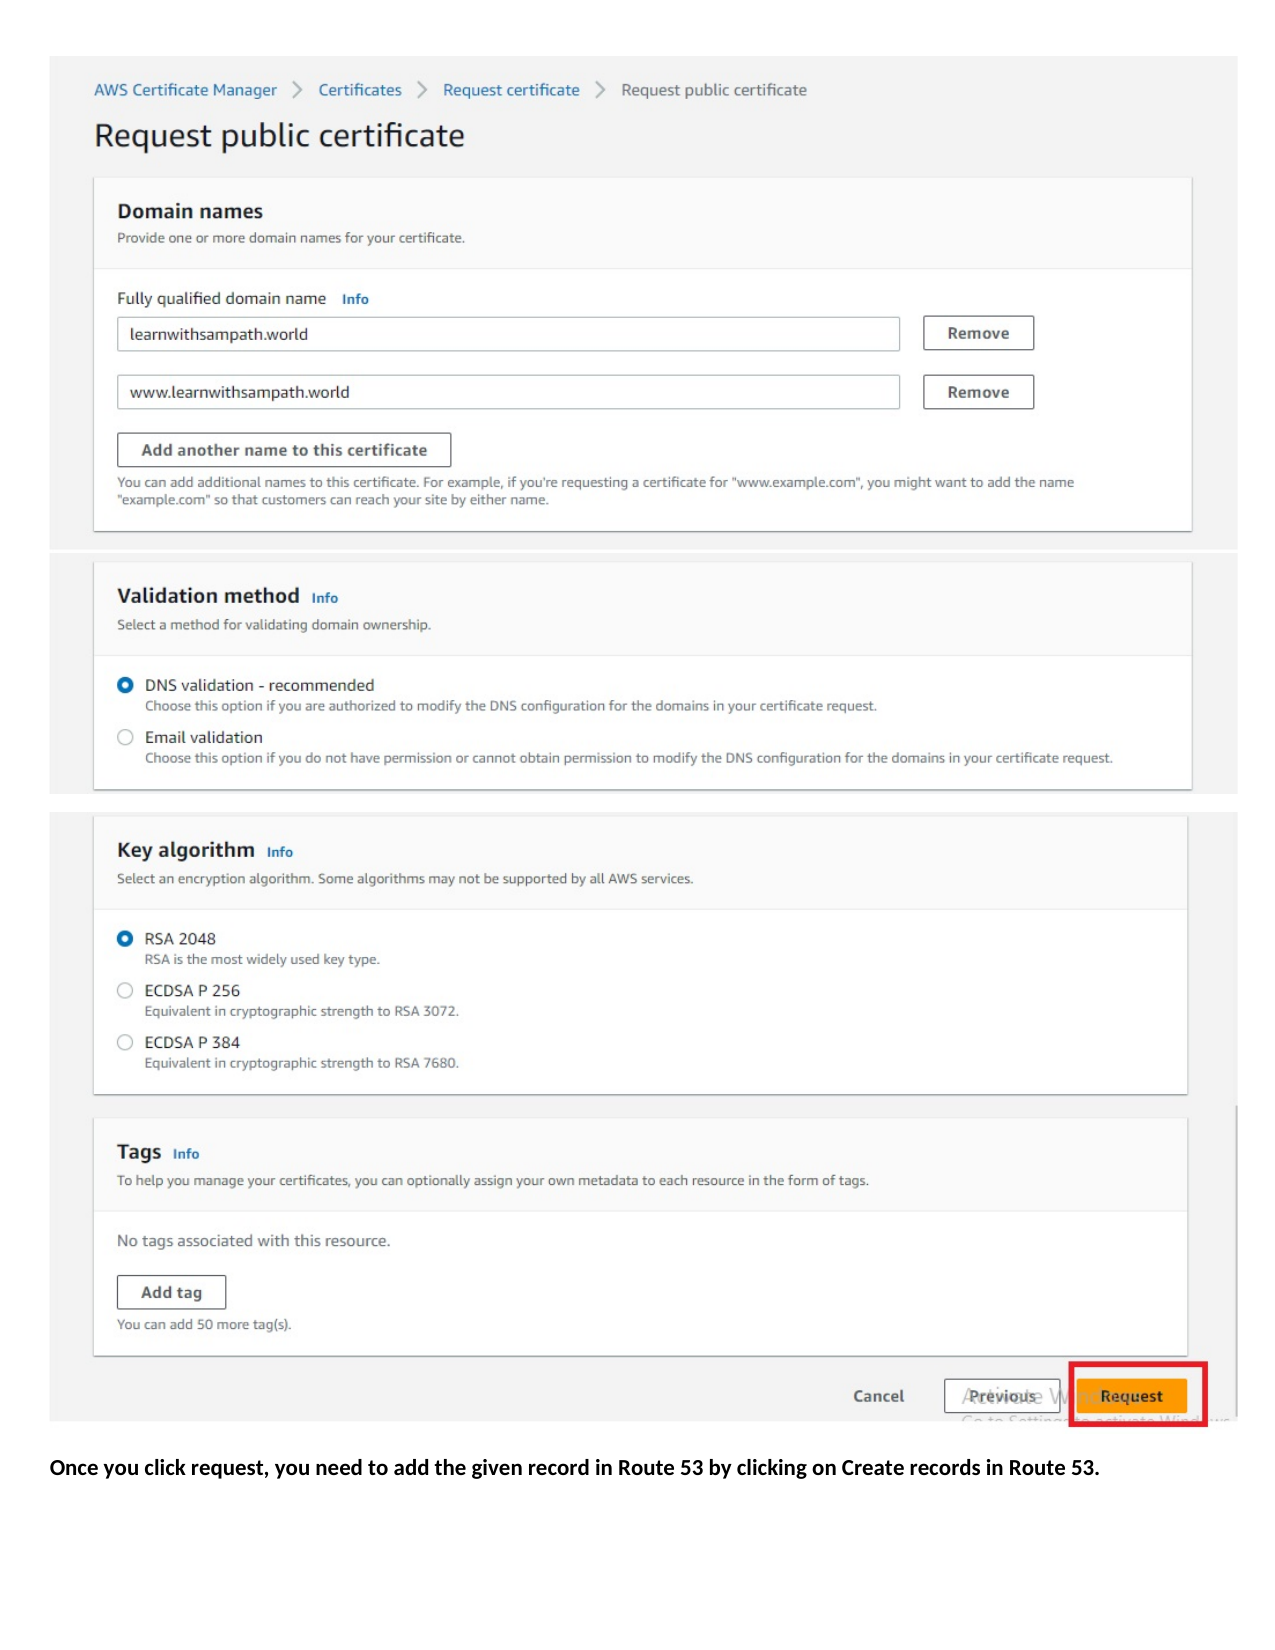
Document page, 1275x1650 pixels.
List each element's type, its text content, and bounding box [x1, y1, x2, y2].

picture [49, 812, 1238, 1434]
picture [49, 56, 1238, 794]
text Once you click request, you need to add the given record in Route 53 by clicking on Create records in Route 53. [49, 1453, 1237, 1481]
